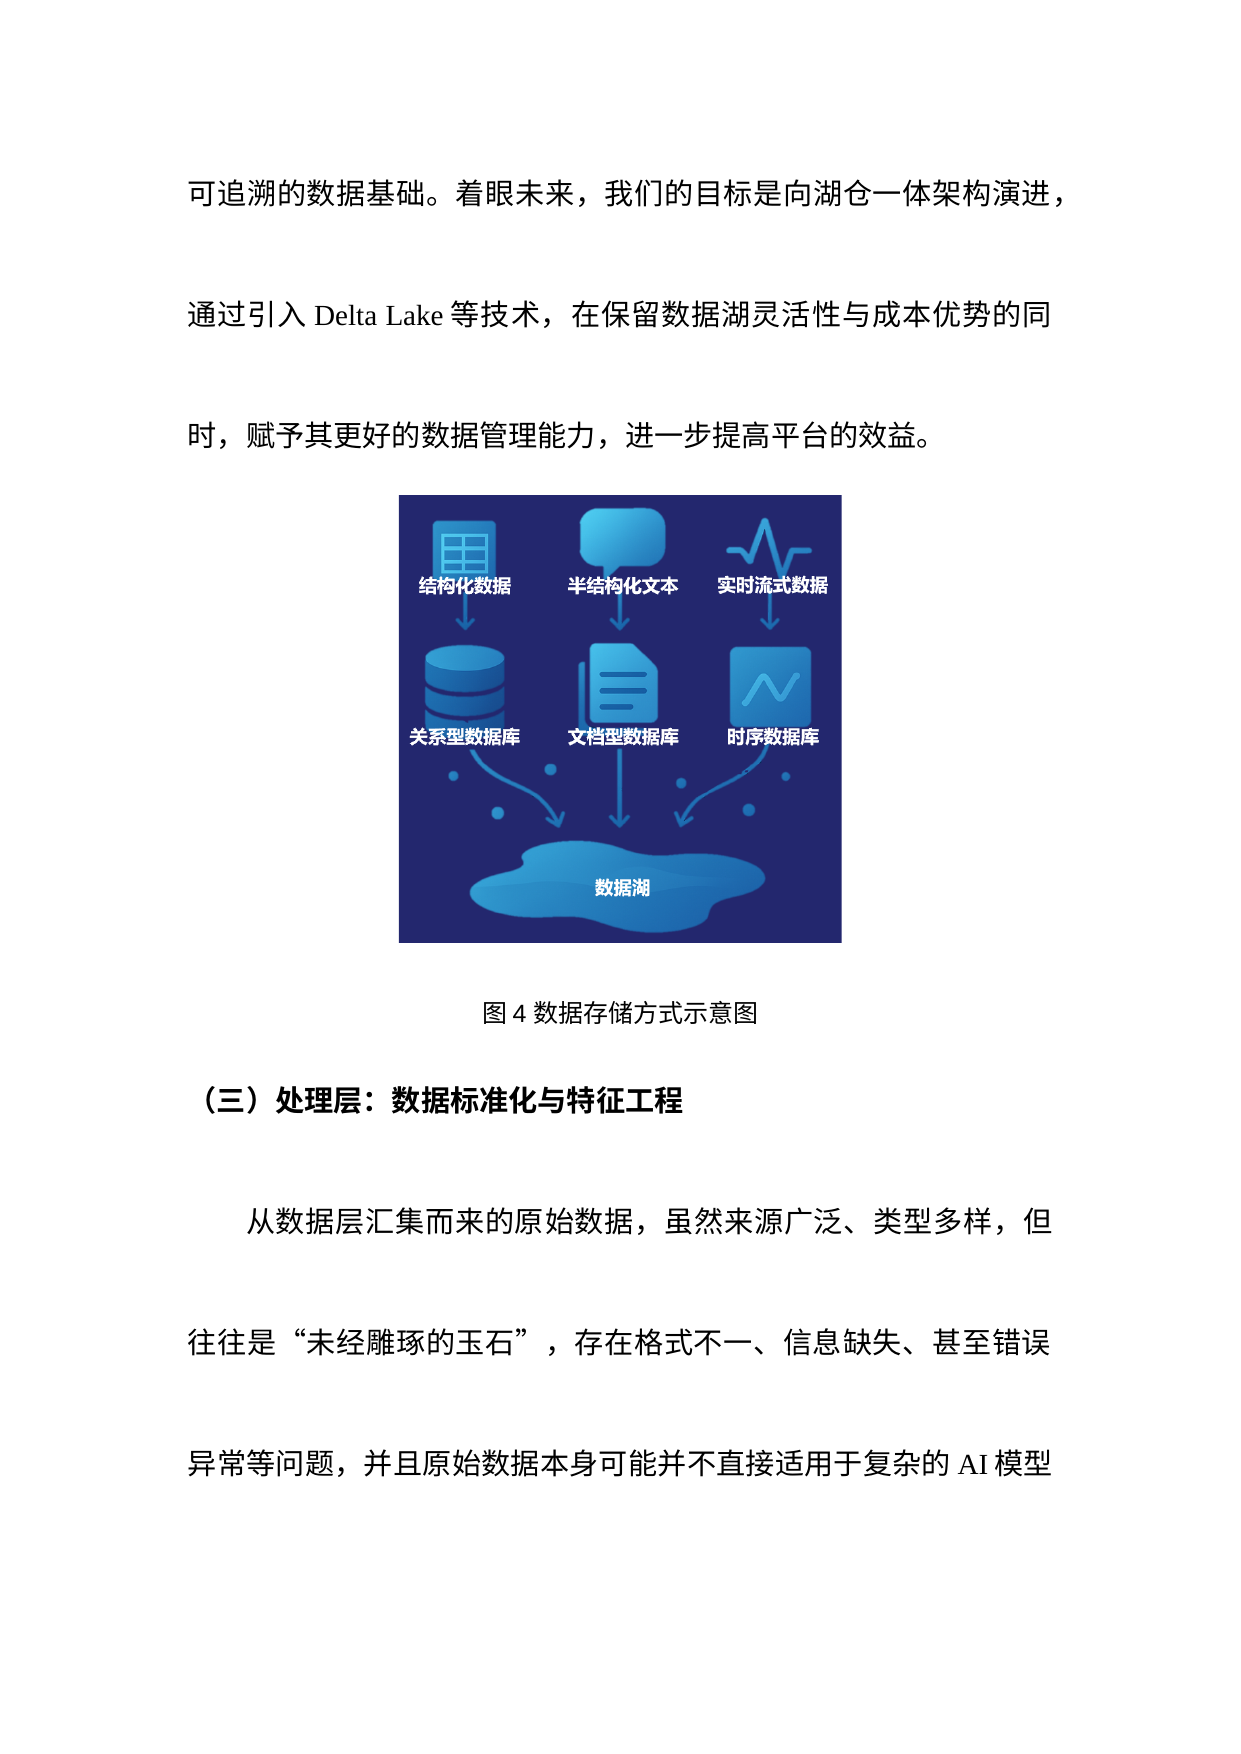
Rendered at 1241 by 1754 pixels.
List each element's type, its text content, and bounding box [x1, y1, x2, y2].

picture [398, 495, 842, 943]
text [187, 1179, 1053, 1502]
text 图4 数据存储方式示意图 [187, 991, 1053, 1032]
subtitle （三）处理层：数据标准化与特征工程 [187, 1059, 1053, 1139]
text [187, 151, 1053, 474]
